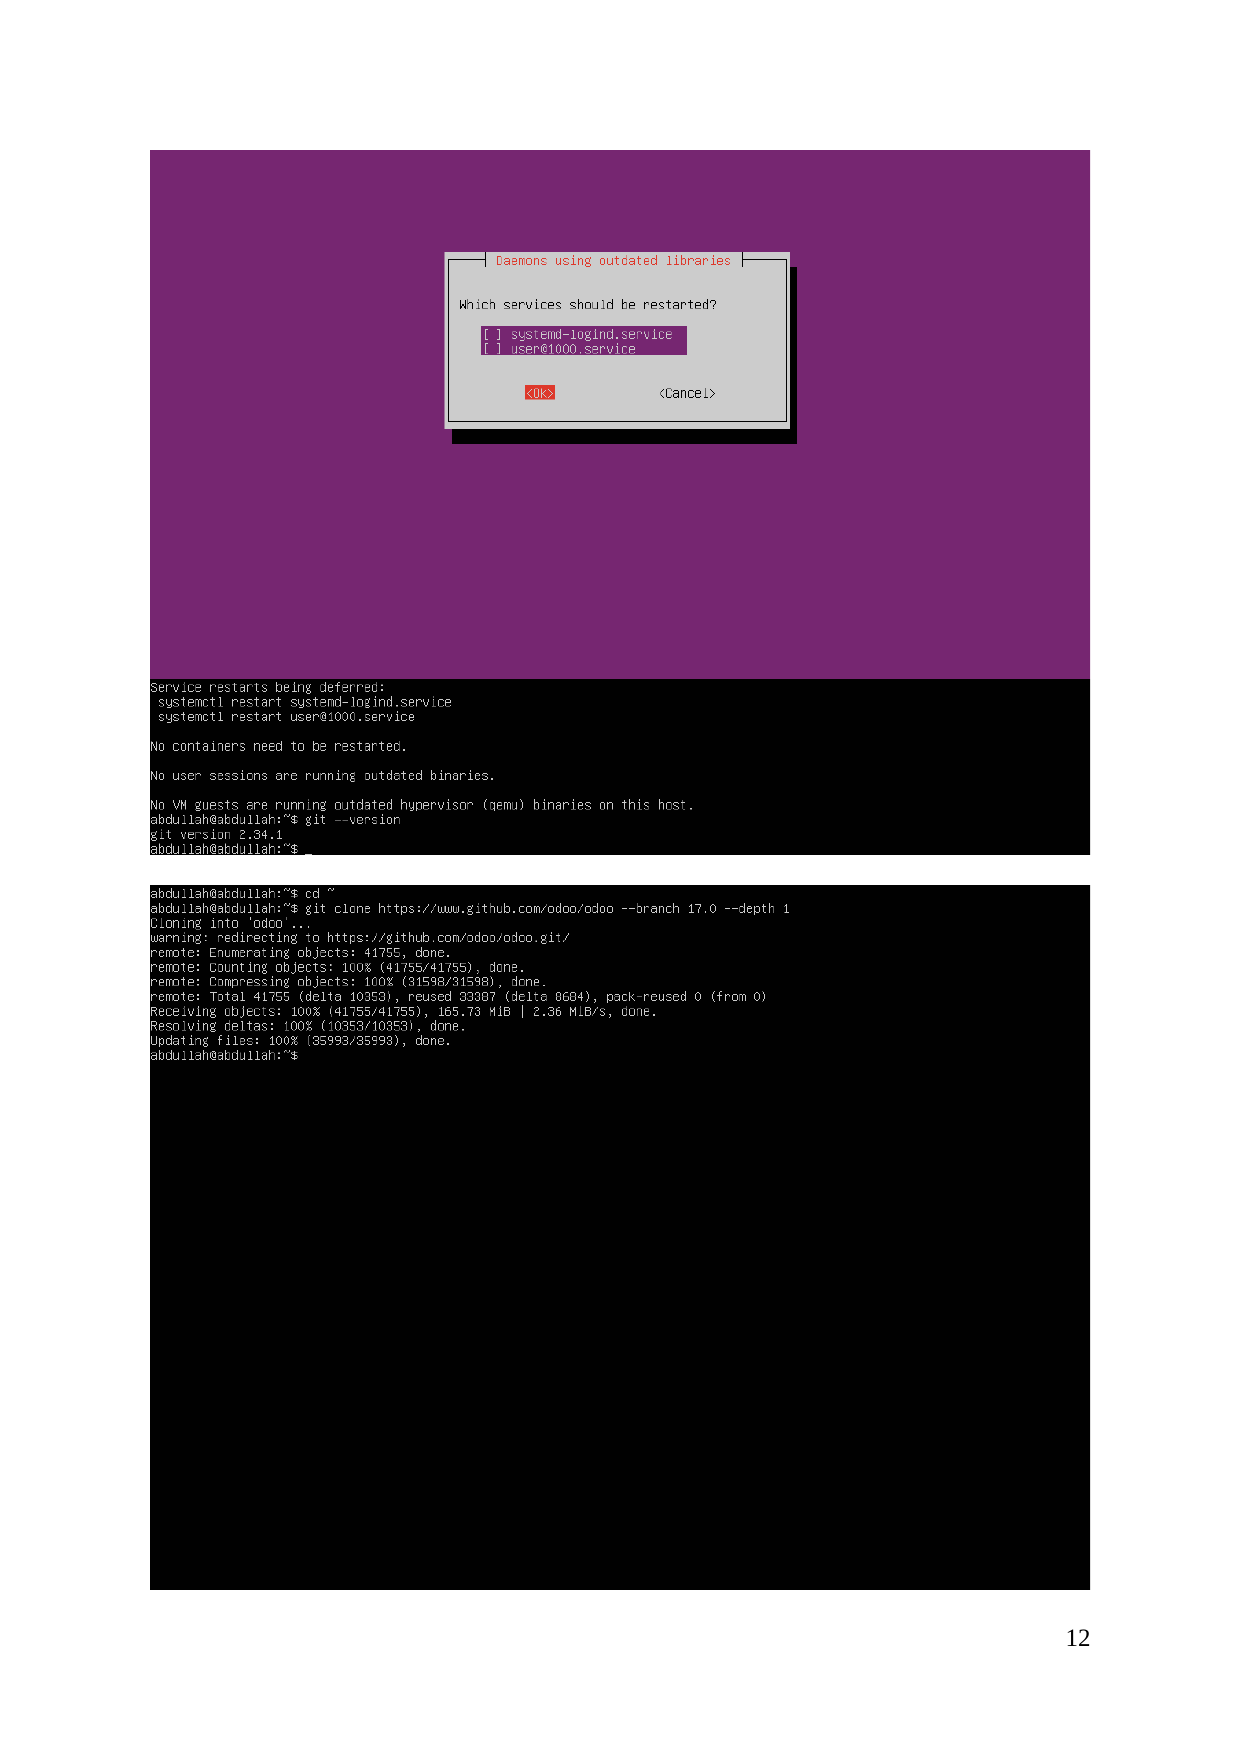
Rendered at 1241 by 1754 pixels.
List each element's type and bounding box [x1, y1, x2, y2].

picture [150, 150, 1091, 855]
picture [150, 885, 1091, 1590]
